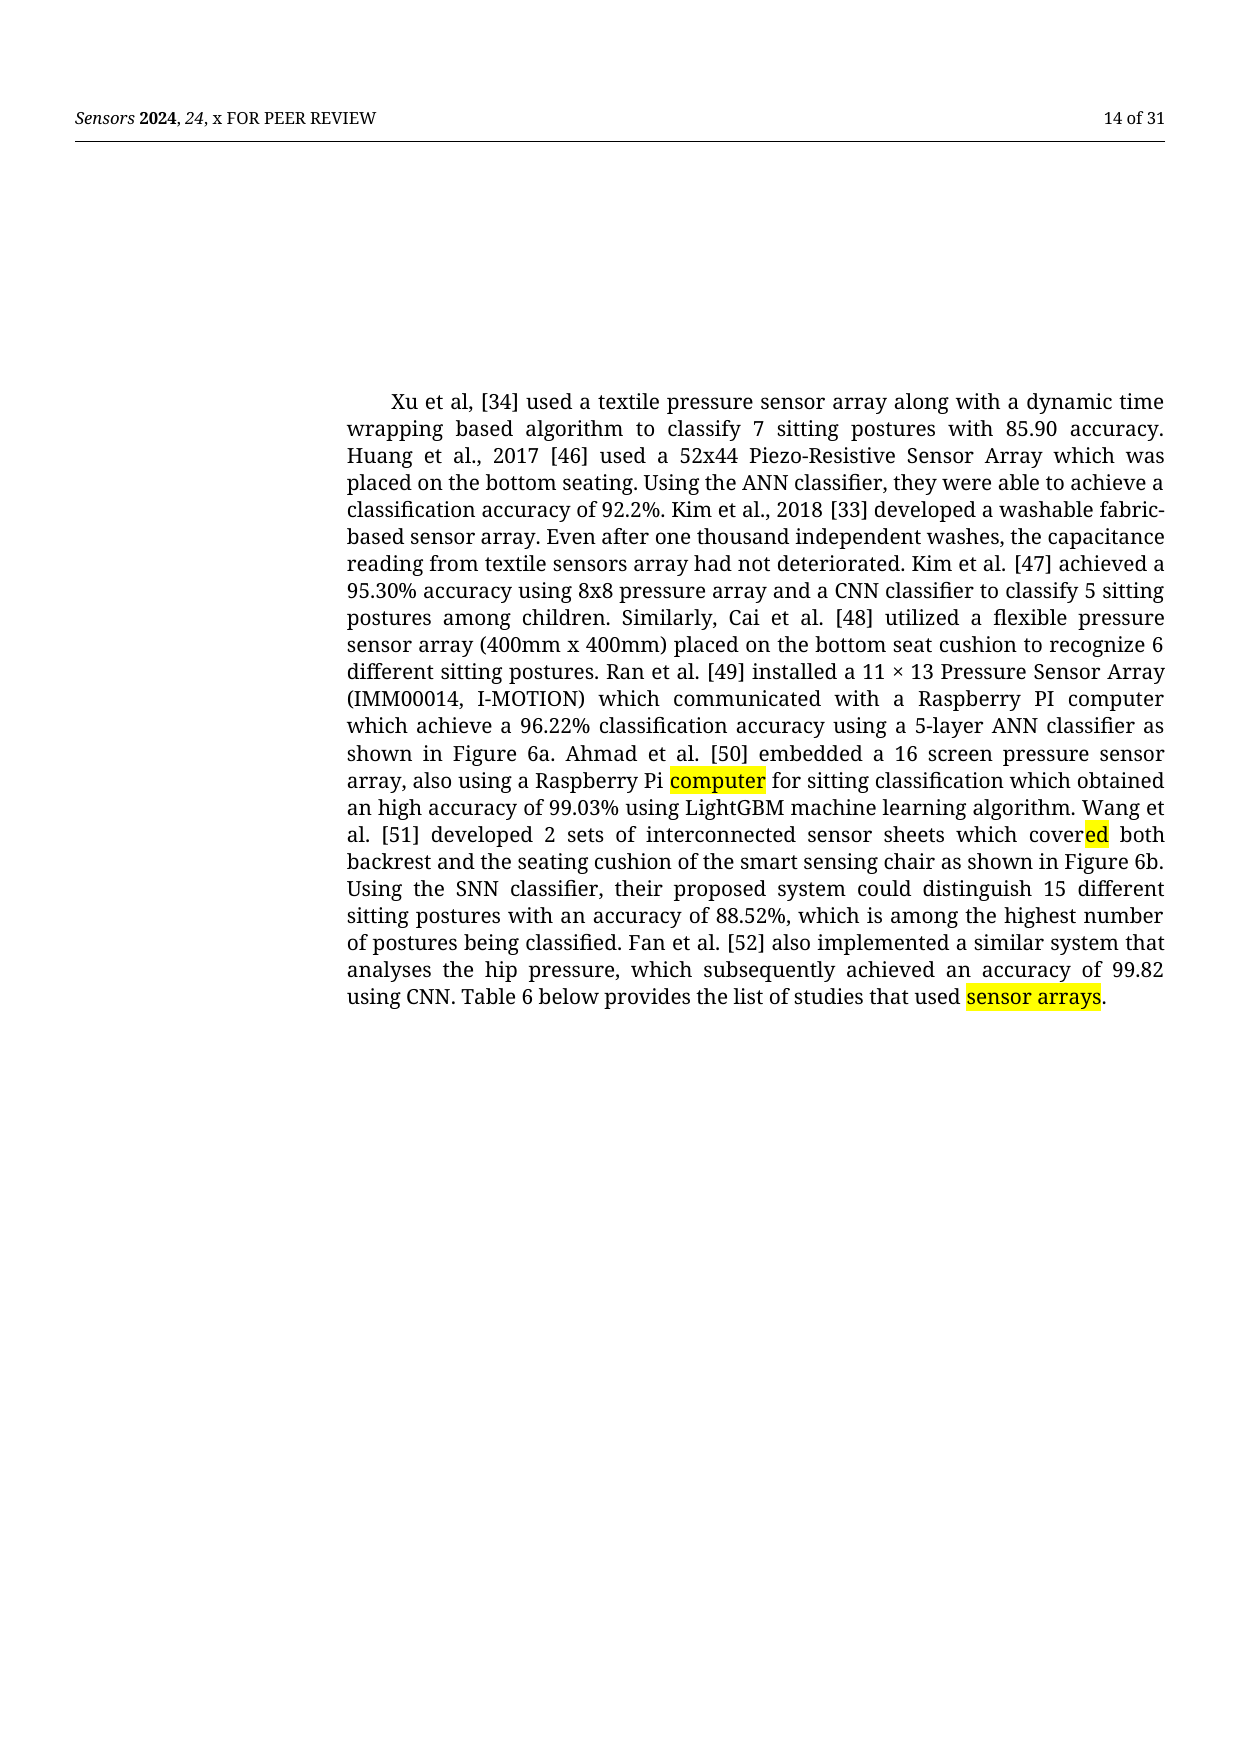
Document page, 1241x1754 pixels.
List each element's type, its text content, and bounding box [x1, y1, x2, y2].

text Xu et al, [34] used a textile pressure sensor array along with a dynamic time wrapping based algorithm to classify 7 sitting postures with 85.90 accuracy. Huang et al., 2017 [46] used a 52x44 Piezo-Resistive Sensor Array which was placed on the bottom seating. Using the ANN classifier, they were able to achieve a classification accuracy of 92.2%. Kim et al., 2018 [33] developed a washable fabric-based sensor array. Even after one thousand independent washes, the capacitance reading from textile sensors array had not deteriorated. Kim et al. [47] achieved a 95.30% accuracy using 8x8 pressure array and a CNN classifier to classify 5 sitting postures among children. Similarly, Cai et al. [48] utilized a flexible pressure sensor array (400mm x 400mm) placed on the bottom seat cushion to recognize 6 different sitting postures. Ran et al. [49] installed a 11 × 13 Pressure Sensor Array (IMM00014, I-MOTION) which communicated with a Raspberry PI computer which achieve a 96.22% classification accuracy using a 5-layer ANN classifier as shown in Figure 6a. Ahmad et al. [50] embedded a 16 screen pressure sensor array, also using a Raspberry Pi computer for sitting classification which obtained an high accuracy of 99.03% using LightGBM machine learning algorithm. Wang et al. [51] developed 2 sets of interconnected sensor sheets which covered both backrest and the seating cushion of the smart sensing chair as shown in Figure 6b. Using the SNN classifier, their proposed system could distinguish 15 different sitting postures with an accuracy of 88.52%, which is among the highest number of postures being classified. Fan et al. [52] also implemented a similar system that analyses the hip pressure, which subsequently achieved an accuracy of 99.82 using CNN. Table 6 below provides the list of studies that used sensor arrays. [347, 388, 1165, 1011]
